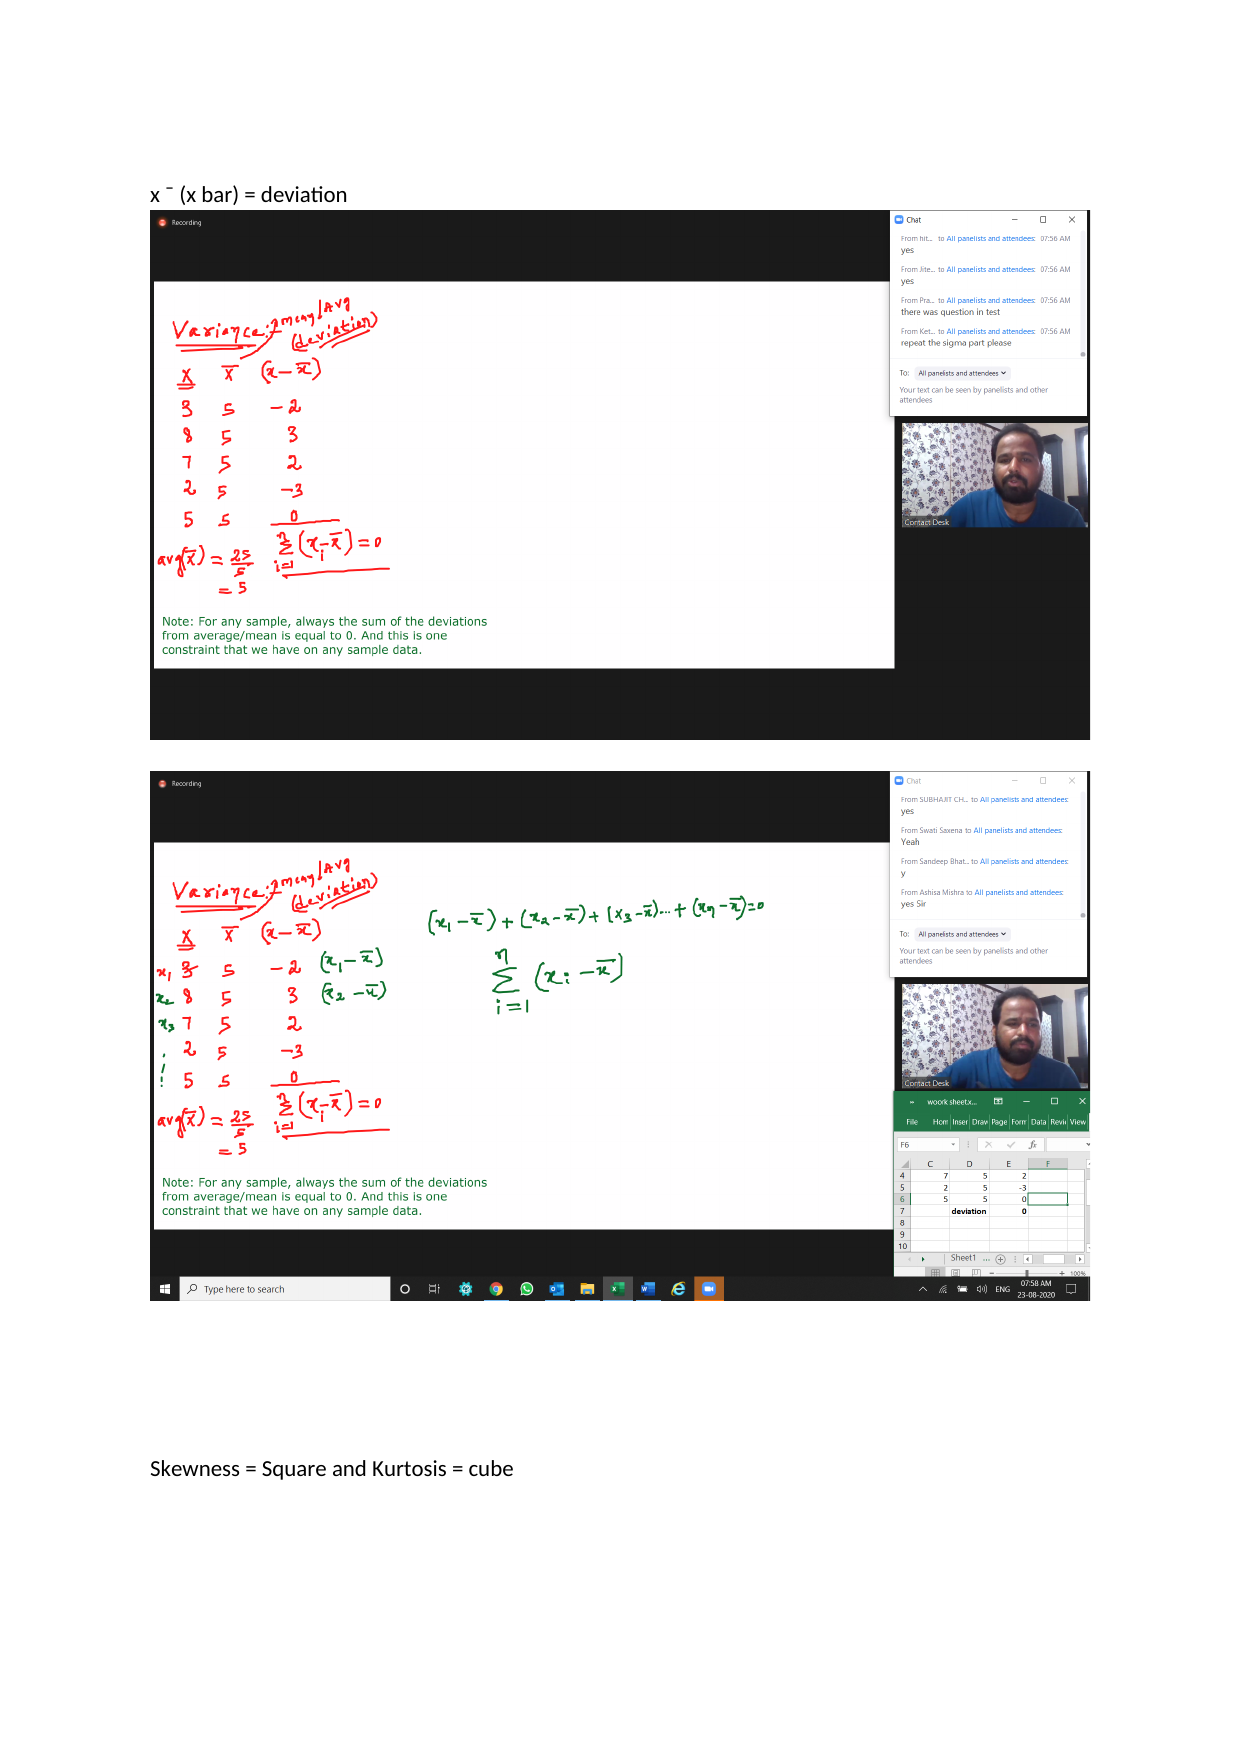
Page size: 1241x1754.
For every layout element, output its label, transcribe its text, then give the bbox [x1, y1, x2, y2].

text x ¯ (x bar) = deviation [150, 180, 1090, 208]
picture [150, 210, 1091, 740]
picture [150, 771, 1091, 1301]
text Skewness = Square and Kurtosis = cube [150, 1454, 1090, 1482]
